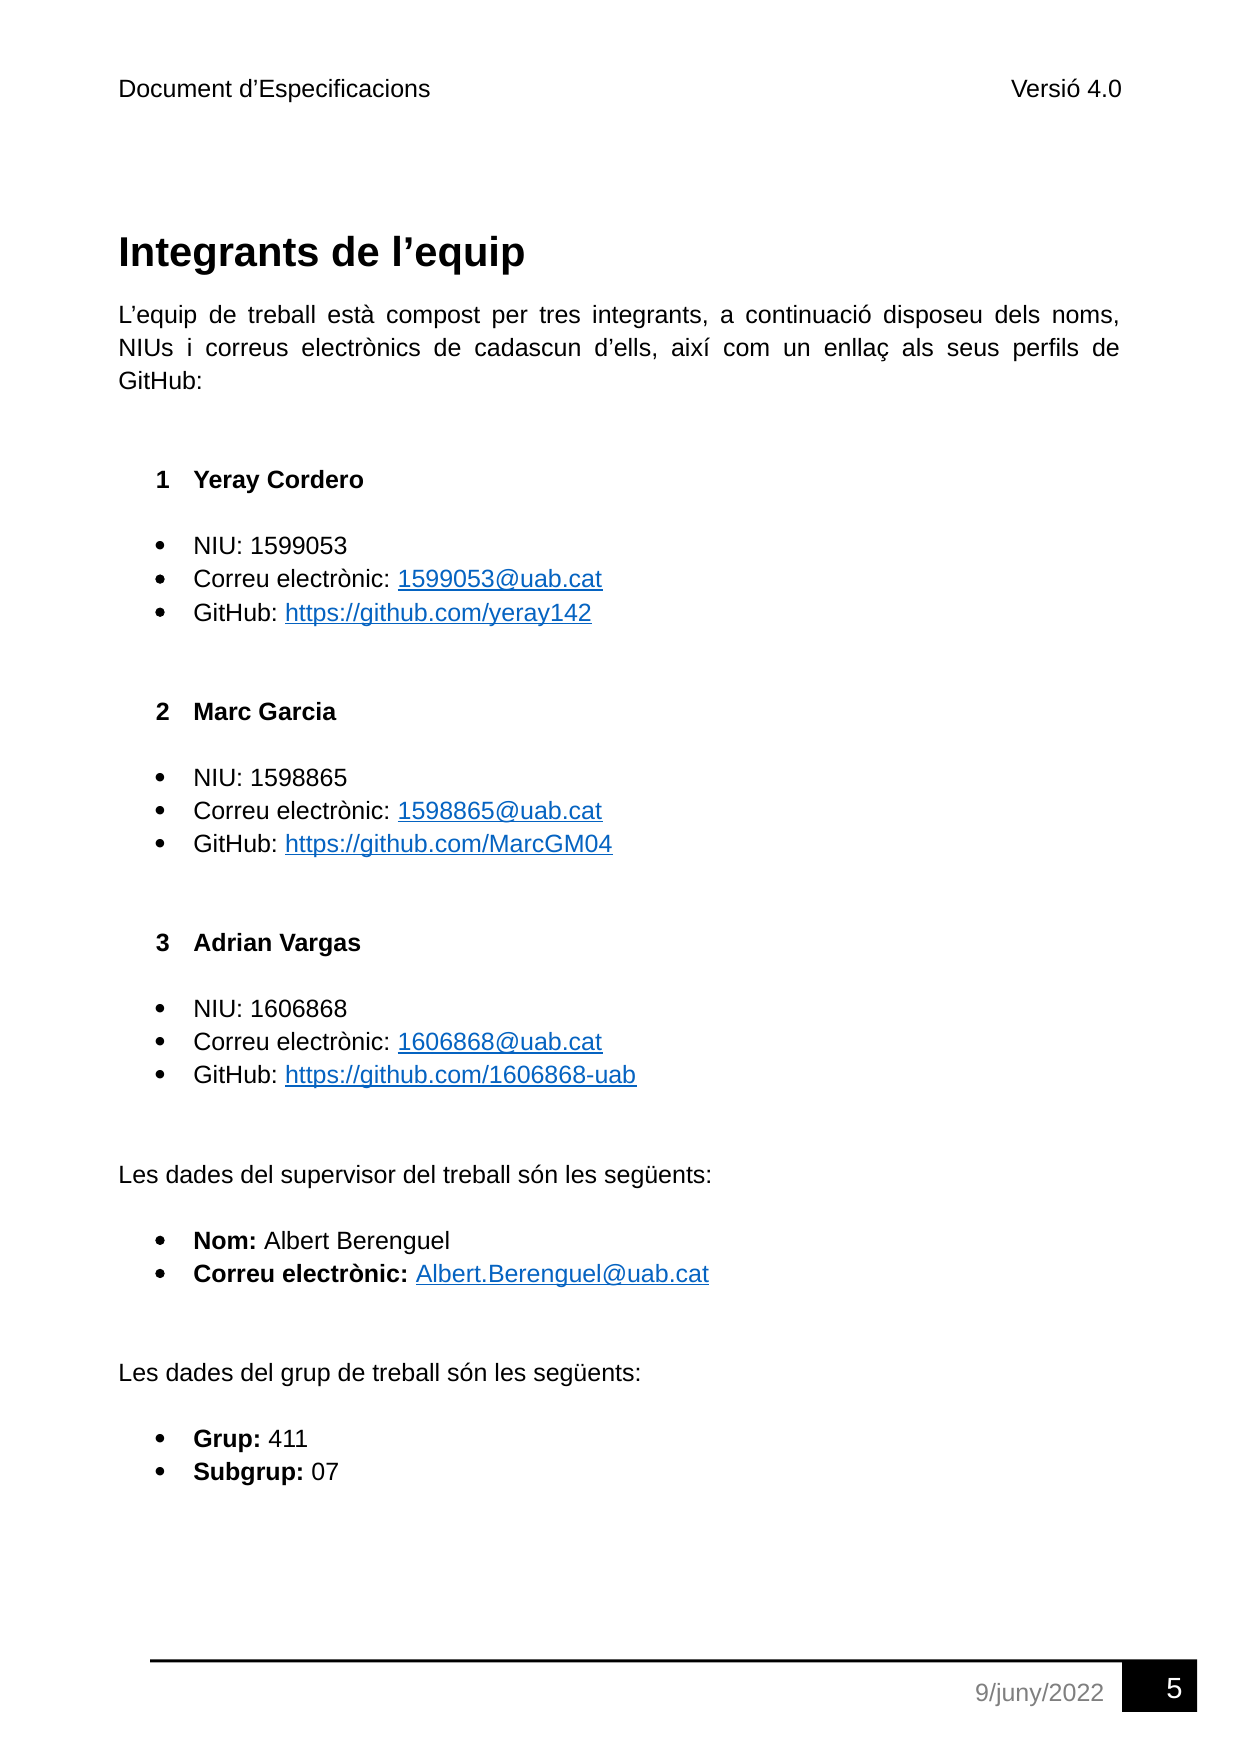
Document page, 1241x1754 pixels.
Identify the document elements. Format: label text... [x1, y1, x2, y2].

subtitle Integrants de l’equip [118, 227, 1122, 275]
list Grup: 411 [156, 1424, 1122, 1453]
list NIU: 1598865 [156, 763, 1122, 792]
list GitHub: https://github.com/MarcGM04 [156, 829, 1122, 858]
list Correu electrònic: 1599053@uab.cat [156, 564, 1122, 593]
list Subgrup: 07 [156, 1457, 1122, 1486]
list NIU: 1599053 [156, 531, 1122, 560]
list GitHub: https://github.com/1606868-uab [156, 1060, 1122, 1089]
list Yeray Cordero [156, 465, 1122, 494]
list Correu electrònic: Albert.Berenguel@uab.cat [156, 1259, 1122, 1288]
list Correu electrònic: 1598865@uab.cat [156, 796, 1122, 825]
list Correu electrònic: 1606868@uab.cat [156, 1027, 1122, 1056]
list NIU: 1606868 [156, 994, 1122, 1023]
text Les dades del grup de treball són les següents: [118, 1358, 1122, 1387]
text Les dades del supervisor del treball són les següents: [118, 1159, 1122, 1188]
list Nom: Albert Berenguel [156, 1226, 1122, 1254]
list Adrian Vargas [156, 928, 1122, 957]
list Marc Garcia [156, 697, 1122, 725]
list GitHub: https://github.com/yeray142 [156, 597, 1122, 626]
text L’equip de treball està compost per tres integrants, a continuació disposeu dels noms, NIUs i correus electrònics de cadascun d’ells, així com un enllaç als seus perfils de GitHub: [118, 300, 1122, 395]
